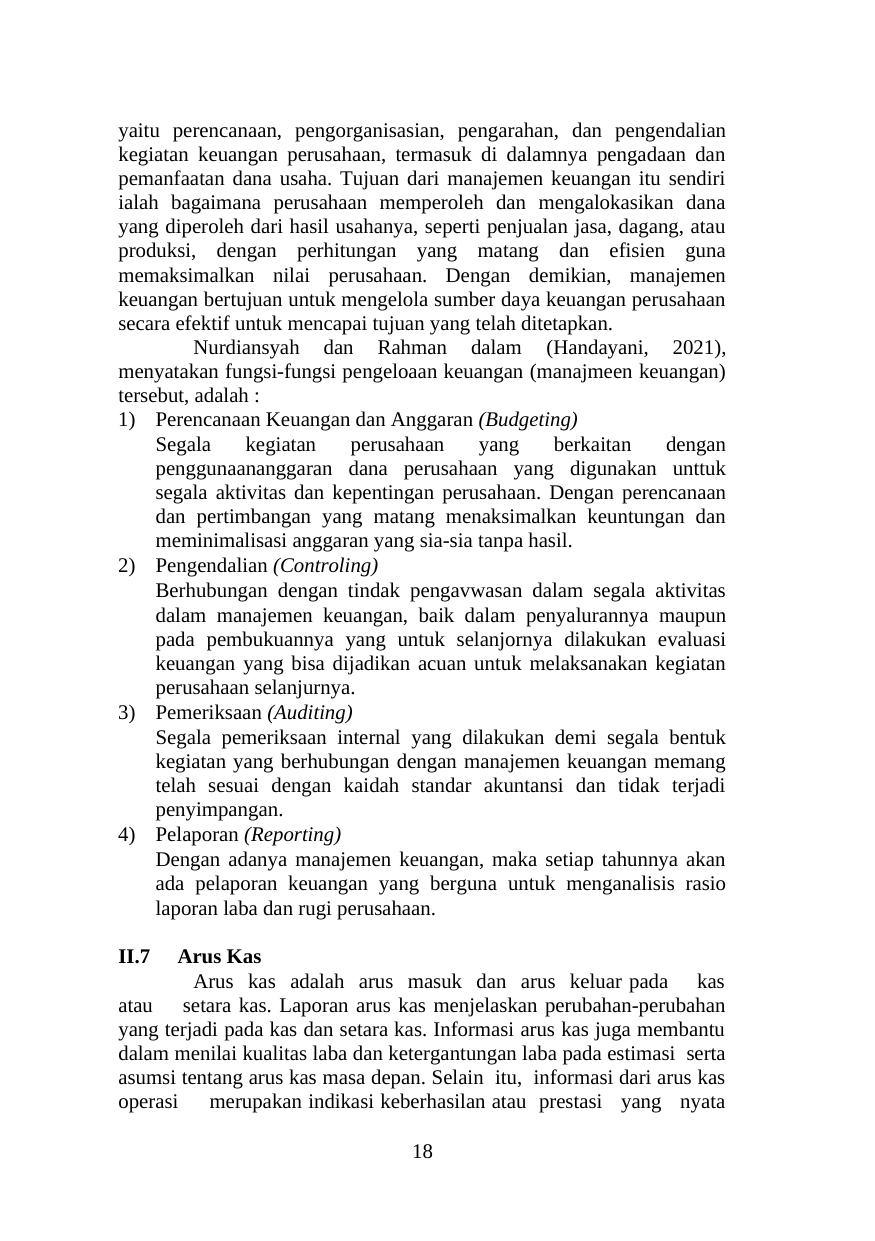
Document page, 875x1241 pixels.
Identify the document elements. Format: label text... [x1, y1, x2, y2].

list Dengan adanya manajemen keuangan, maka setiap tahunnya akan ada pelaporan keuangan yang berguna untuk menganalisis rasio laporan laba dan rugi perusahaan. [155, 847, 726, 919]
text Nurdiansyah dan Rahman dalam (Handayani, 2021), menyatakan fungsi-fungsi pengeloaan keuangan (manajmeen keuangan) tersebut, adalah : [118, 335, 726, 407]
subtitle Perencanaan Keuangan dan Anggaran (Budgeting) [118, 407, 726, 431]
list Segala kegiatan perusahaan yang berkaitan dengan penggunaananggaran dana perusahaan yang digunakan unttuk segala aktivitas dan kepentingan perusahaan. Dengan perencanaan dan pertimbangan yang matang menaksimalkan keuntungan dan meminimalisasi anggaran yang sia-sia tanpa hasil. [155, 432, 726, 552]
subtitle Pengendalian (Controling) [118, 553, 726, 577]
subtitle Pelaporan (Reporting) [118, 822, 726, 846]
list Segala pemeriksaan internal yang dilakukan demi segala bentuk kegiatan yang berhubungan dengan manajemen keuangan memang telah sesuai dengan kaidah standar akuntansi dan tidak terjadi penyimpangan. [155, 725, 726, 821]
subtitle Pemeriksaan (Auditing) [118, 700, 726, 724]
list Berhubungan dengan tindak pengavwasan dalam segala aktivitas dalam manajemen keuangan, baik dalam penyalurannya maupun pada pembukuannya yang untuk selanjornya dilakukan evaluasi keuangan yang bisa dijadikan acuan untuk melaksanakan kegiatan perusahaan selanjurnya. [155, 578, 726, 699]
subtitle Arus Kas [118, 944, 726, 968]
